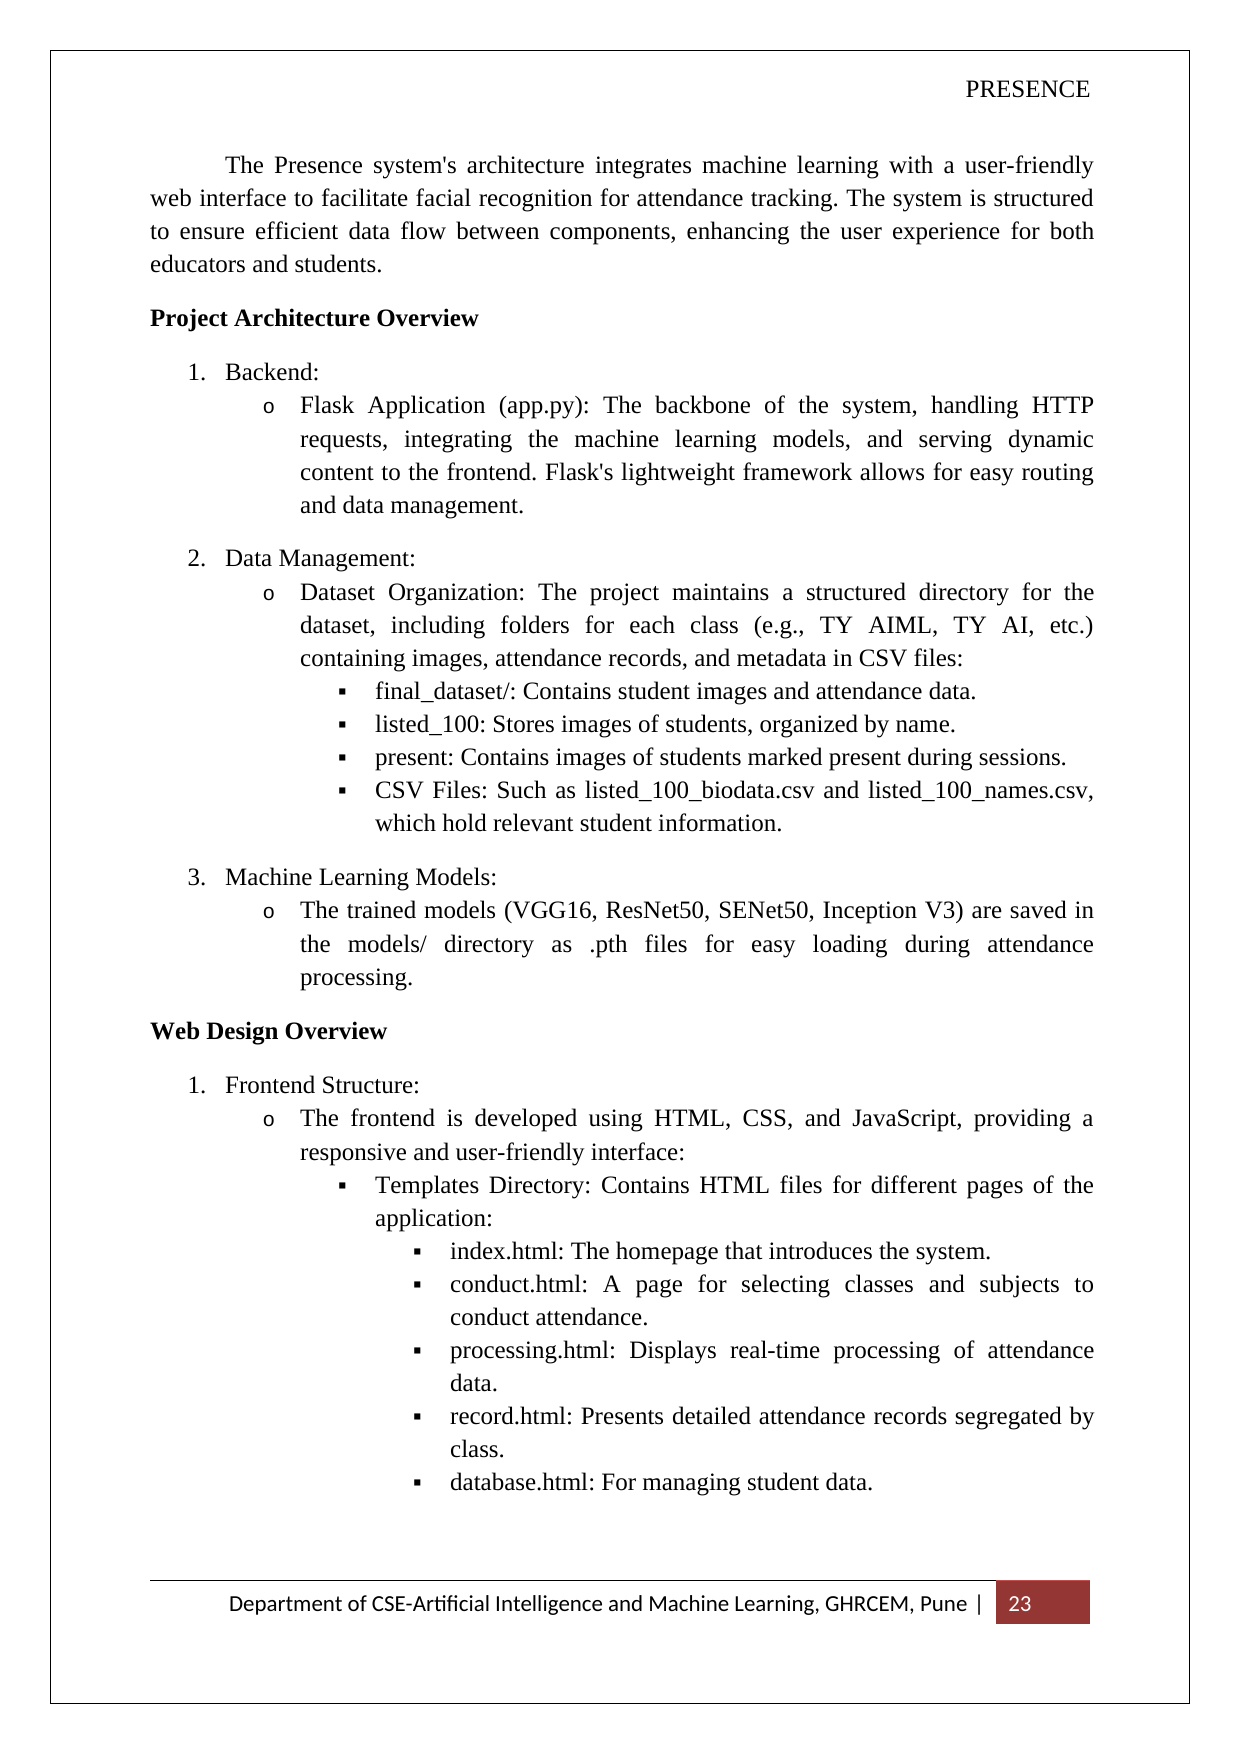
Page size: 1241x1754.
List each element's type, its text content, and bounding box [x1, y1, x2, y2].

list database.html: For managing student data. [412, 1467, 1095, 1496]
list Data Management: [187, 543, 1095, 572]
list CSV Files: Such as listed_100_biodata.csv and listed_100_names.csv, which hold relevant student information​. [337, 776, 1095, 837]
list final_dataset/: Contains student images and attendance data. [337, 676, 1095, 705]
list index.html: The homepage that introduces the system. [412, 1236, 1095, 1265]
list record.html: Presents detailed attendance records segregated by class. [412, 1401, 1095, 1463]
list listed_100: Stores images of students, organized by name. [337, 709, 1095, 738]
text The Presence system's architecture integrates machine learning with a user-friendly web interface to facilitate facial recognition for attendance tracking. The system is structured to ensure efficient data flow between components, enhancing the user experience for both educators and students. [150, 150, 1095, 278]
list present: Contains images of students marked present during sessions. [337, 742, 1095, 771]
list Dataset Organization: The project maintains a structured directory for the dataset, including folders for each class (e.g., TY AIML, TY AI, etc.) containing images, attendance records, and metadata in CSV files: [262, 577, 1095, 672]
list Templates Directory: Contains HTML files for different pages of the application: [337, 1170, 1095, 1232]
list The frontend is developed using HTML, CSS, and JavaScript, providing a responsive and user-friendly interface: [262, 1103, 1095, 1166]
list The trained models (VGG16, ResNet50, SENet50, Inception V3) are saved in the models/ directory as .pth files for easy loading during attendance processing. [262, 895, 1095, 991]
text Web Design Overview [150, 1016, 1095, 1045]
list Machine Learning Models: [187, 862, 1095, 891]
list processing.html: Displays real-time processing of attendance data. [412, 1335, 1095, 1397]
list conduct.html: A page for selecting classes and subjects to conduct attendance. [412, 1269, 1095, 1331]
text Project Architecture Overview [150, 303, 1095, 332]
list Flask Application (app.py): The backbone of the system, handling HTTP requests, integrating the machine learning models, and serving dynamic content to the frontend. Flask's lightweight framework allows for easy routing and data management. [262, 390, 1095, 518]
list Frontend Structure: [187, 1070, 1095, 1099]
list Backend: [187, 357, 1095, 386]
